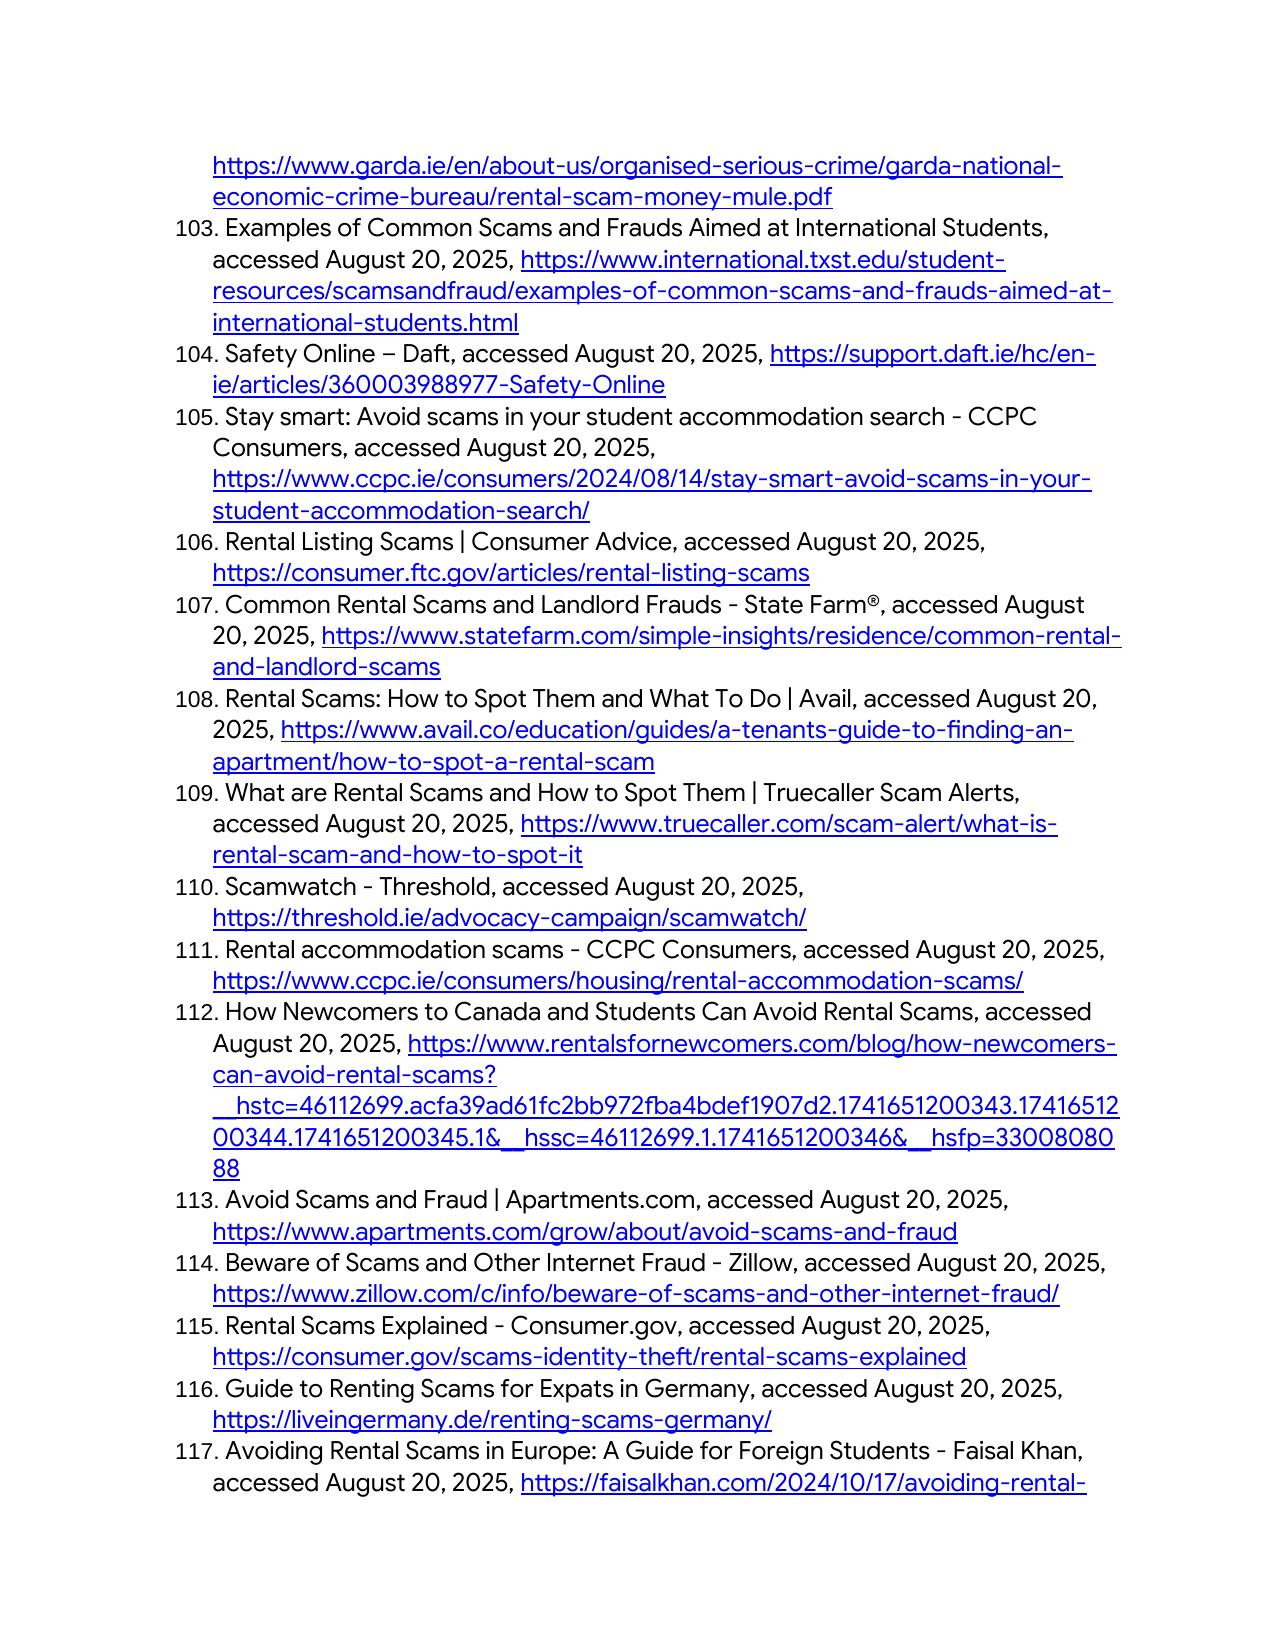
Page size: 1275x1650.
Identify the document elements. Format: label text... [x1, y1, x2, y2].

list Rental accommodation scams - CCPC Consumers, accessed August 20, 2025, https://www.ccpc.ie/consumers/housing/rental-accommodation-scams/ [175, 934, 1125, 997]
list Scamwatch - Threshold, accessed August 20, 2025, https://threshold.ie/advocacy-campaign/scamwatch/ [175, 871, 1125, 934]
list Rental Scams: How to Spot Them and What To Do | Avail, accessed August 20, 2025, https://www.avail.co/education/guides/a-tenants-guide-to-finding-an-apartment/how-to-spot-a-rental-scam [175, 683, 1125, 777]
list Safety Online – Daft, accessed August 20, 2025, https://support.daft.ie/hc/en-ie/articles/360003988977-Safety-Online [175, 338, 1125, 401]
list How Newcomers to Canada and Students Can Avoid Rental Scams, accessed August 20, 2025, https://www.rentalsfornewcomers.com/blog/how-newcomers-can-avoid-rental-scams?__hstc=46112699.acfa39ad61fc2bb972fba4bdef1907d2.1741651200343.1741651200344.1741651200345.1&__hssc=46112699.1.1741651200346&__hsfp=3300808088 [175, 997, 1125, 1185]
list What are Rental Scams and How to Spot Them | Truecaller Scam Alerts, accessed August 20, 2025, https://www.truecaller.com/scam-alert/what-is-rental-scam-and-how-to-spot-it [175, 777, 1125, 871]
list Common Rental Scams and Landlord Frauds - State Farm®, accessed August 20, 2025, https://www.statefarm.com/simple-insights/residence/common-rental-and-landlord-scams [175, 589, 1125, 683]
list Stay smart: Avoid scams in your student accommodation search - CCPC Consumers, accessed August 20, 2025, https://www.ccpc.ie/consumers/2024/08/14/stay-smart-avoid-scams-in-your-student-accommodation-search/ [175, 401, 1125, 526]
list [175, 150, 1125, 213]
list Rental Scams Explained - Consumer.gov, accessed August 20, 2025, https://consumer.gov/scams-identity-theft/rental-scams-explained [175, 1310, 1125, 1373]
list Guide to Renting Scams for Expats in Germany, accessed August 20, 2025, https://liveingermany.de/renting-scams-germany/ [175, 1373, 1125, 1436]
list Beware of Scams and Other Internet Fraud - Zillow, accessed August 20, 2025, https://www.zillow.com/c/info/beware-of-scams-and-other-internet-fraud/ [175, 1247, 1125, 1310]
list Rental Listing Scams | Consumer Advice, accessed August 20, 2025, https://consumer.ftc.gov/articles/rental-listing-scams [175, 526, 1125, 589]
list Examples of Common Scams and Frauds Aimed at International Students, accessed August 20, 2025, https://www.international.txst.edu/student-resources/scamsandfraud/examples-of-common-scams-and-frauds-aimed-at-international-students.html [175, 213, 1125, 338]
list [175, 1436, 1125, 1498]
list Avoid Scams and Fraud | Apartments.com, accessed August 20, 2025, https://www.apartments.com/grow/about/avoid-scams-and-fraud [175, 1185, 1125, 1247]
